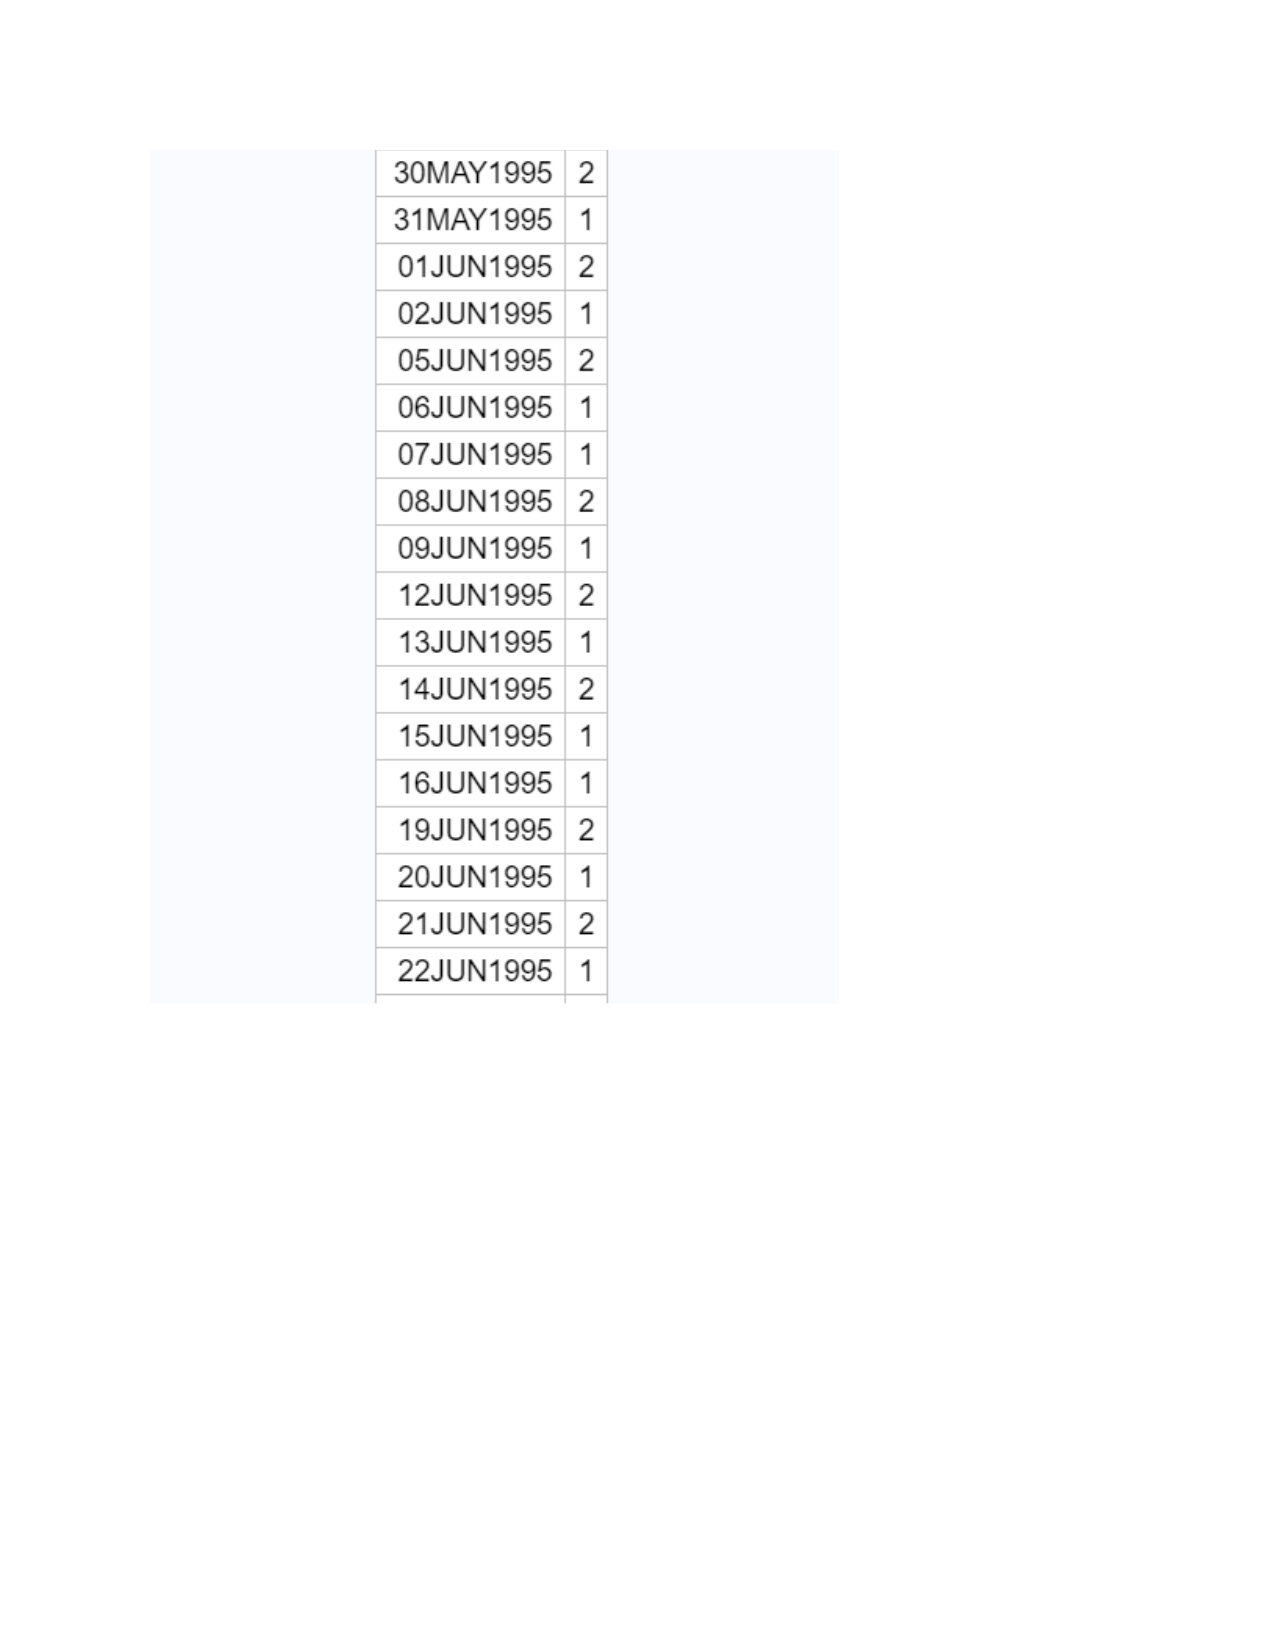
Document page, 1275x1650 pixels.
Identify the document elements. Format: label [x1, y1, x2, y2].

picture [150, 150, 839, 1005]
